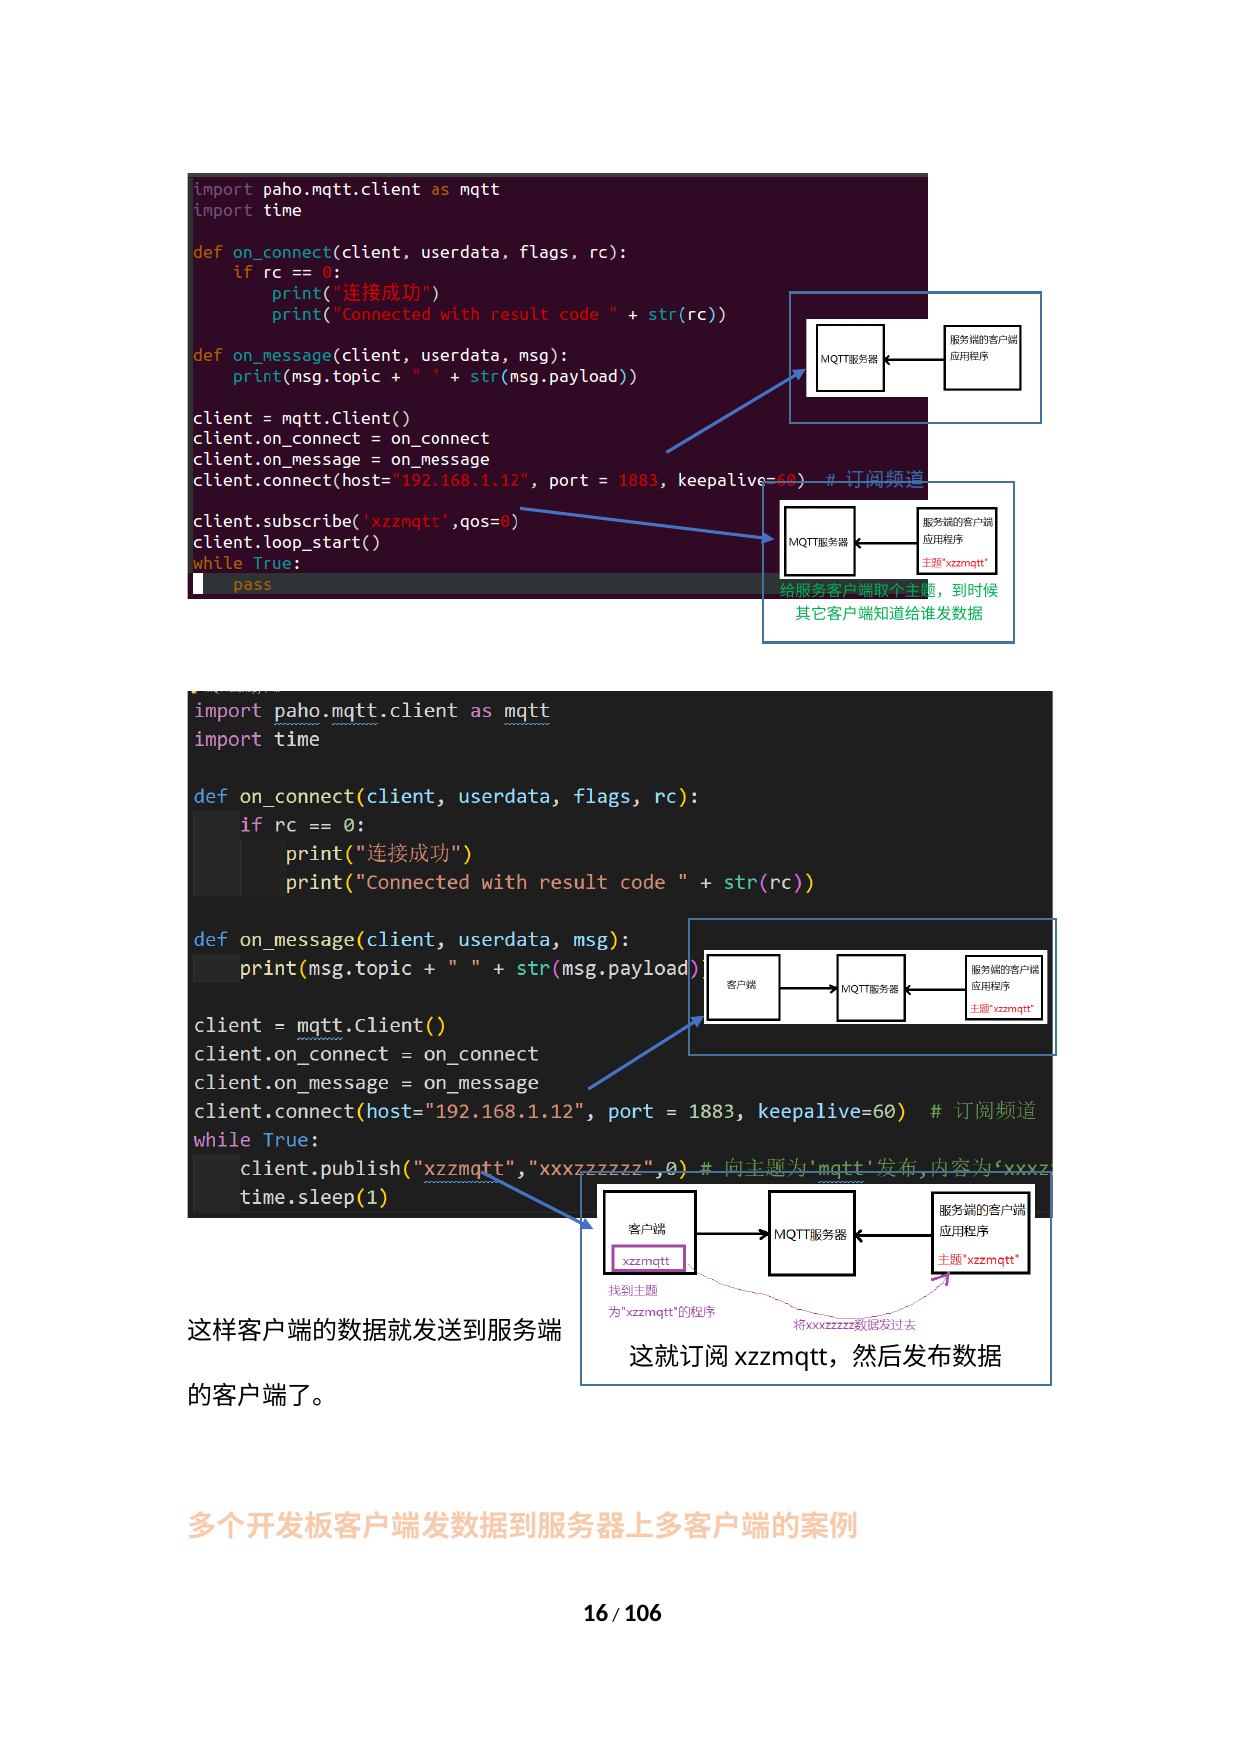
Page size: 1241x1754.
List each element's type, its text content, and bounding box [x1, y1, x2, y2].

picture [582, 1173, 1050, 1337]
picture [690, 920, 1053, 1054]
picture [791, 294, 1025, 422]
text 这样客户端的数据就发送到服务端 [187, 1296, 580, 1361]
picture [187, 173, 928, 599]
picture [764, 483, 999, 599]
text 的客户端了。 [187, 1361, 1053, 1426]
text 多个开发板客户端发数据到服务器上多客户端的案例 [187, 1491, 1053, 1556]
text 这样客户端的数据就发送到服务端 [582, 1296, 1050, 1361]
picture [187, 691, 1053, 1218]
